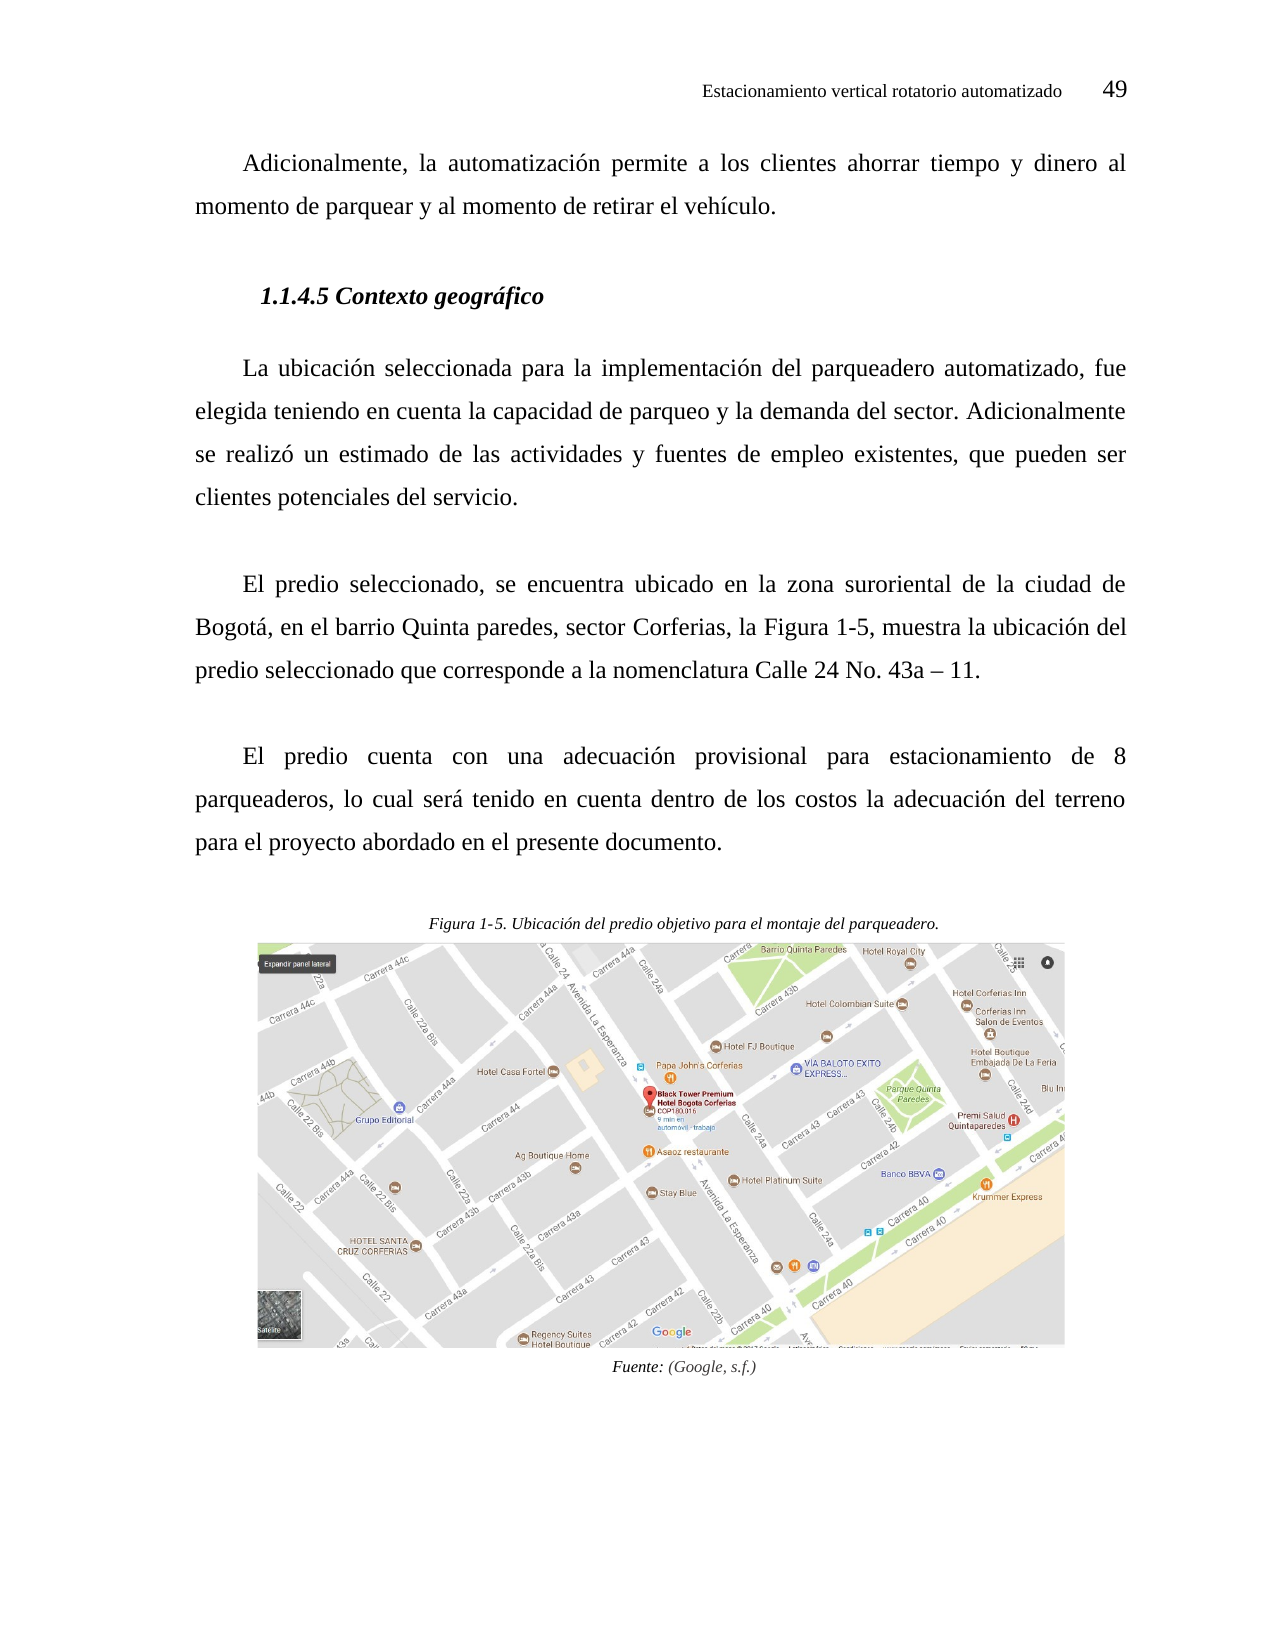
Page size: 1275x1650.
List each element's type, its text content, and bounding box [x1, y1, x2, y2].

picture [257, 942, 1065, 1348]
text La ubicación seleccionada para la implementación del parqueadero automatizado, fue elegida teniendo en cuenta la capacidad de parqueo y la demanda del sector. Adicionalmente se realizó un estimado de las actividades y fuentes de empleo existentes, que pueden ser clientes potenciales del servicio. [195, 353, 1127, 511]
text Fuente: [195, 1357, 1127, 1376]
subtitle Contexto geográfico [260, 281, 1127, 310]
text El predio cuenta con una adecuación provisional para estacionamiento de 8 parqueaderos, lo cual será tenido en cuenta dentro de los costos la adecuación del terreno para el proyecto abordado en el presente documento. [195, 741, 1127, 856]
text Adicionalmente, la automatización permite a los clientes ahorrar tiempo y dinero al momento de parquear y al momento de retirar el vehículo. [195, 148, 1127, 219]
